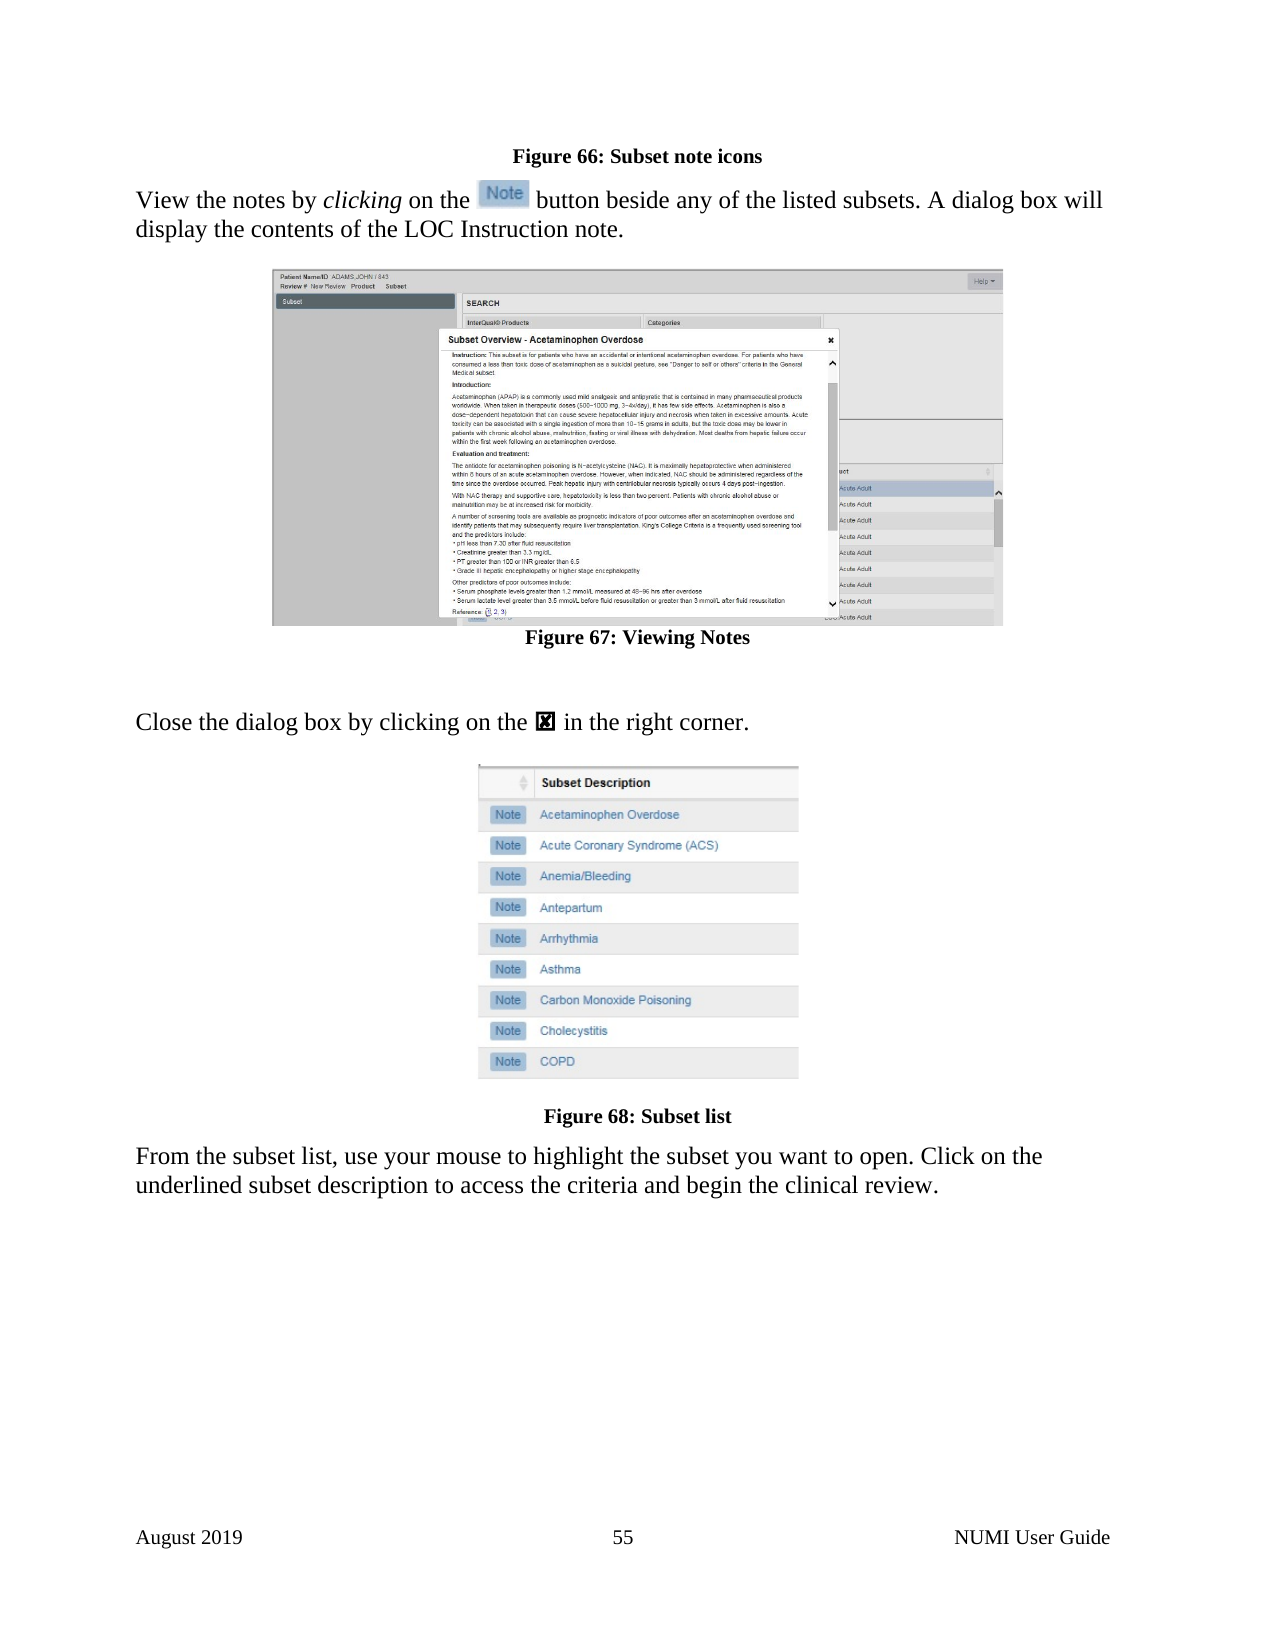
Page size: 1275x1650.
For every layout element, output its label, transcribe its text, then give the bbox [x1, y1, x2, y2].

text View the notes by clicking on the button beside any of the listed subsets. A dialog box will display the contents of the LOC Instruction note. [135, 180, 1139, 243]
picture [476, 180, 530, 209]
text Figure 71: Viewing Notes [135, 625, 1139, 649]
text From the subset list, use your mouse to highlight the subset you want to open. Click on the underlined subset description to access the criteria and begin the clinical review. [135, 1141, 1139, 1198]
picture [272, 268, 1004, 626]
text Figure 72: Subset list [135, 1104, 1139, 1128]
text Figure 70: Subset note icons [135, 144, 1139, 168]
text Close the dialog box by clicking on the in the right corner. [135, 707, 1139, 736]
picture [476, 764, 799, 1080]
